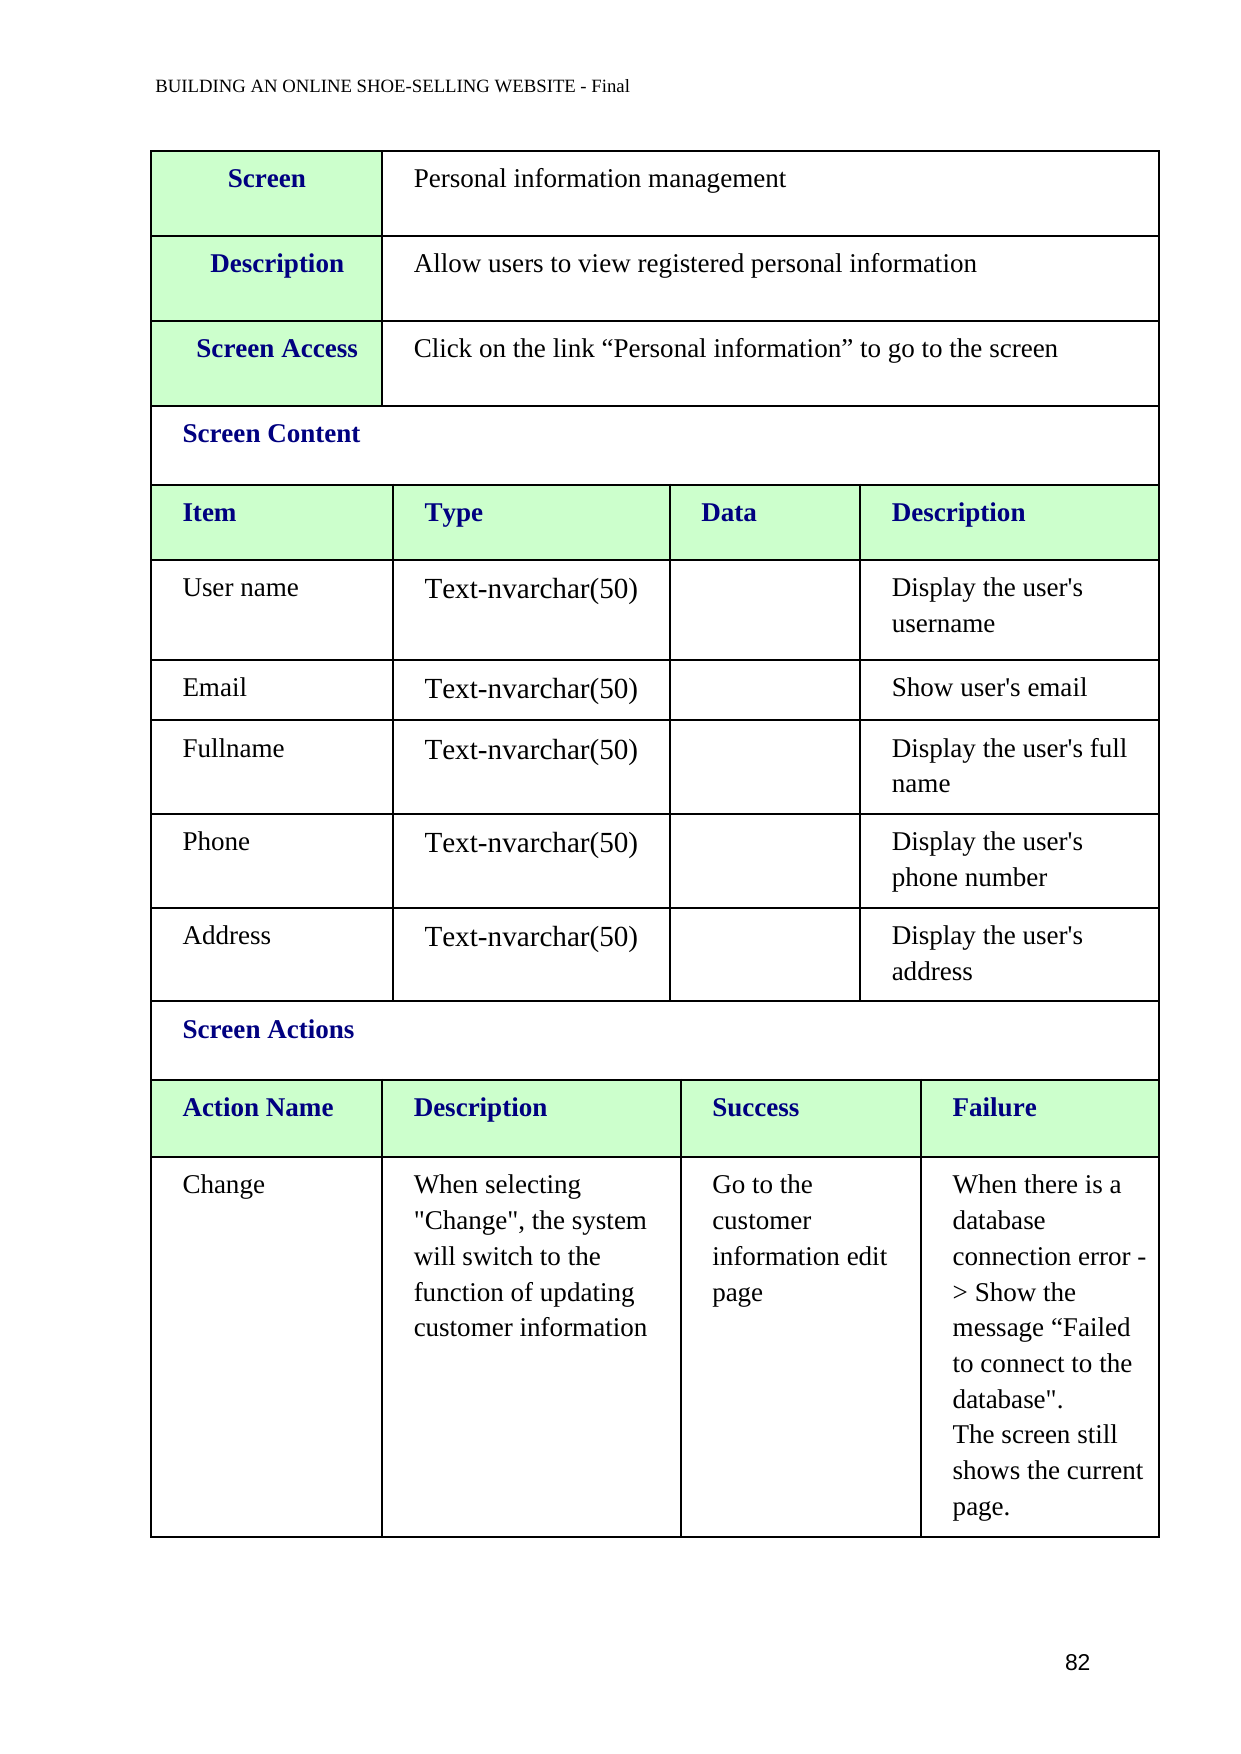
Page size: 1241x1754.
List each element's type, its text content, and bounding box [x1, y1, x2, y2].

table_cell [671, 561, 859, 659]
table_cell Success [682, 1081, 920, 1156]
table_cell Action Name [152, 1081, 381, 1156]
table_cell Change [152, 1158, 381, 1536]
table_cell [671, 909, 859, 1000]
table_cell Display the user's address [861, 909, 1158, 1000]
table_cell Email [152, 661, 392, 719]
table_cell Data [671, 486, 859, 559]
table_cell Text-nvarchar(50) [394, 909, 669, 1000]
table_cell [671, 661, 859, 719]
table_cell Click on the link “Personal information” to go to the screen [383, 322, 1158, 405]
table_cell Phone [152, 815, 392, 907]
table_cell Description [152, 237, 381, 320]
table_cell Show user's email [861, 661, 1158, 719]
table_cell Display the user's phone number [861, 815, 1158, 907]
table_cell Screen Content [152, 407, 1158, 483]
table_cell Fullname [152, 721, 392, 813]
table_cell Text-nvarchar(50) [394, 721, 669, 813]
table_cell Go to the customer information edit page [682, 1158, 920, 1536]
table_cell Description [861, 486, 1158, 559]
table_cell User name [152, 561, 392, 659]
table_cell Text-nvarchar(50) [394, 561, 669, 659]
table_cell Allow users to view registered personal information [383, 237, 1158, 320]
table_cell Screen Access [152, 322, 381, 405]
table_cell Display the user's username [861, 561, 1158, 659]
table_header Screen [152, 152, 381, 235]
table_header Personal information management [383, 152, 1158, 235]
table_cell Address [152, 909, 392, 1000]
table_cell Failure [922, 1081, 1158, 1156]
table_cell [671, 815, 859, 907]
table_cell Screen Actions [152, 1002, 1158, 1079]
table_cell Type [394, 486, 669, 559]
table_cell When selecting "Change", the system will switch to the function of updating customer information [383, 1158, 680, 1536]
table_cell [671, 721, 859, 813]
table_cell Item [152, 486, 392, 559]
table_cell Text-nvarchar(50) [394, 815, 669, 907]
table_cell Display the user's full name [861, 721, 1158, 813]
table_cell When there is a database connection error -> Show the message “Failed to connect to the database". The screen still shows the current page. [922, 1158, 1158, 1536]
table_cell Text-nvarchar(50) [394, 661, 669, 719]
table_cell Description [383, 1081, 680, 1156]
